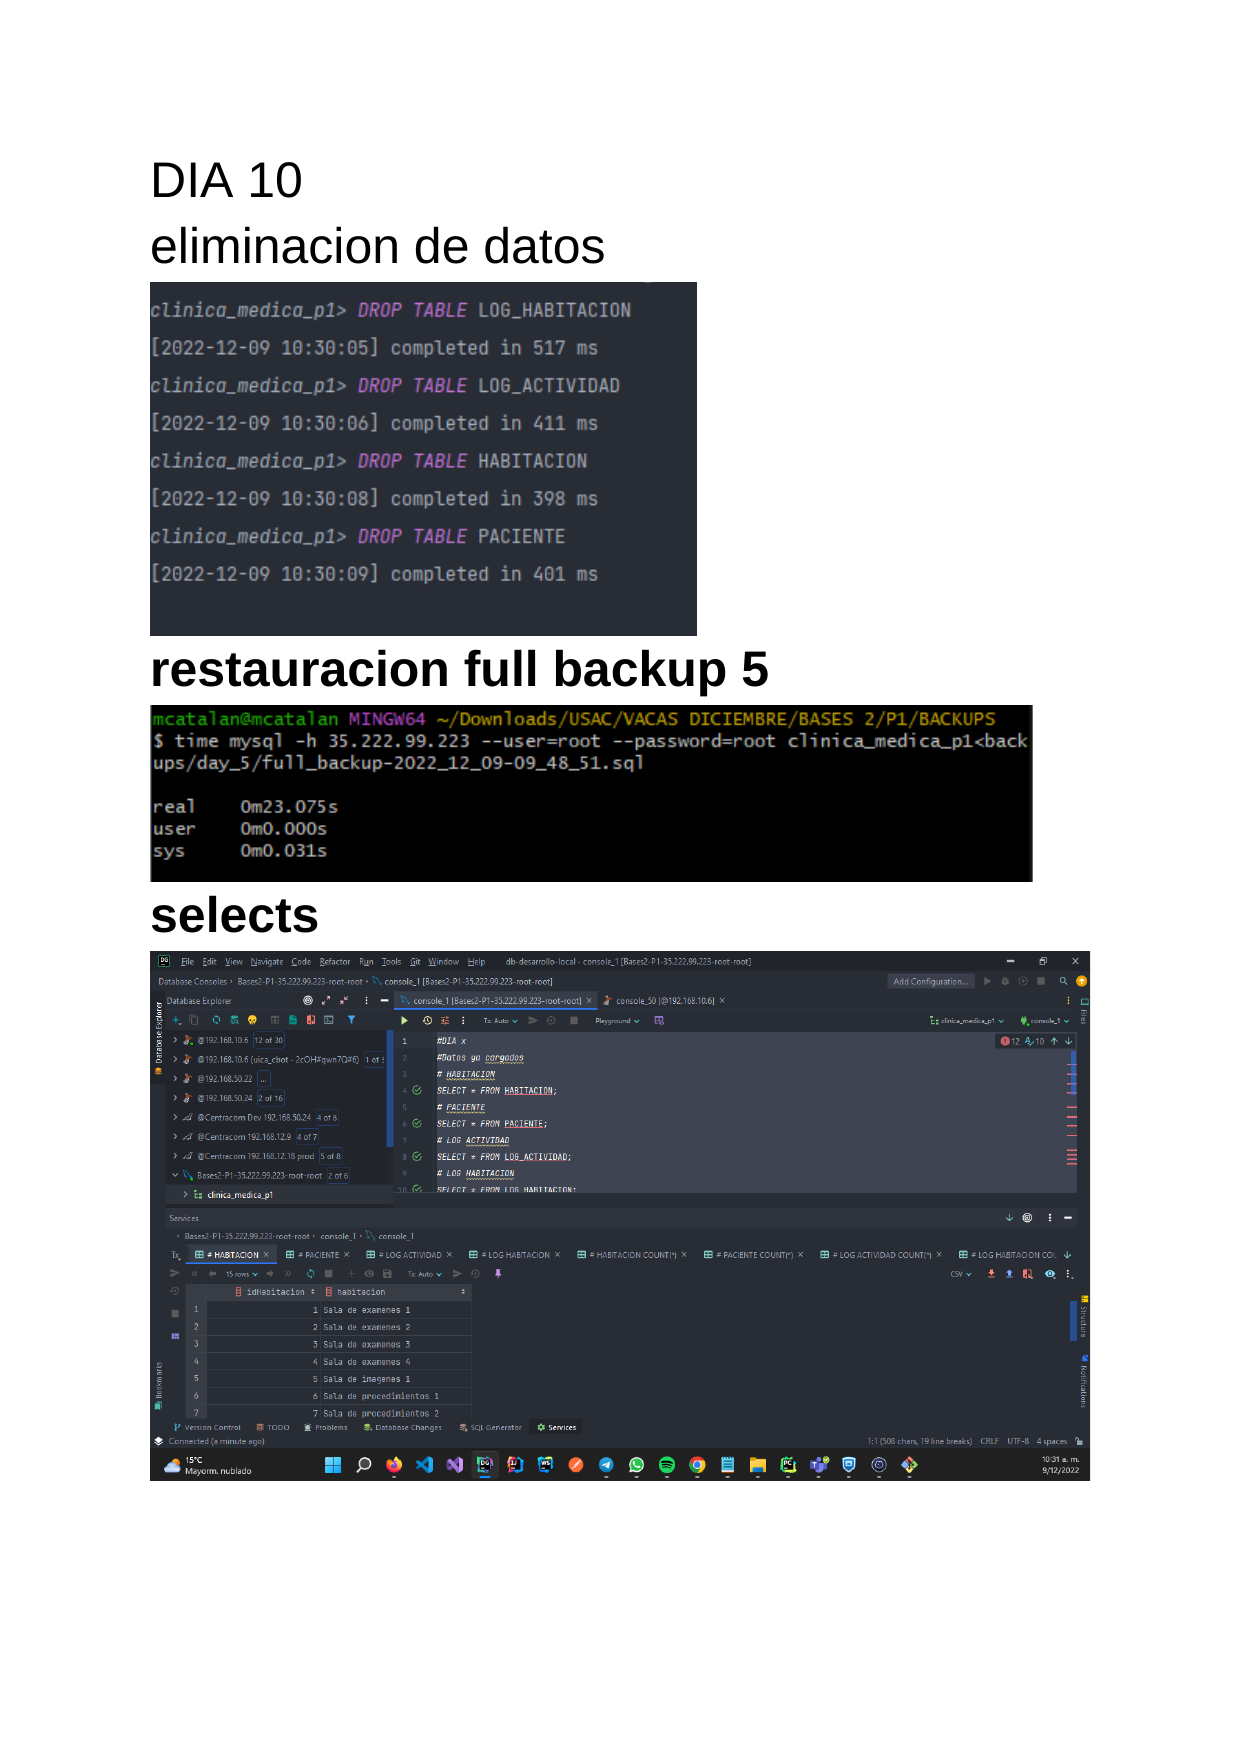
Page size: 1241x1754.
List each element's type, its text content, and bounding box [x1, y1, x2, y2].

picture [150, 705, 1033, 882]
text eliminacion de datos [150, 216, 1090, 273]
text selects [150, 886, 1090, 943]
text DIA 10 [150, 150, 1090, 207]
text restauracion full backup 5 [150, 639, 1090, 697]
picture [150, 282, 697, 636]
picture [150, 951, 1091, 1481]
